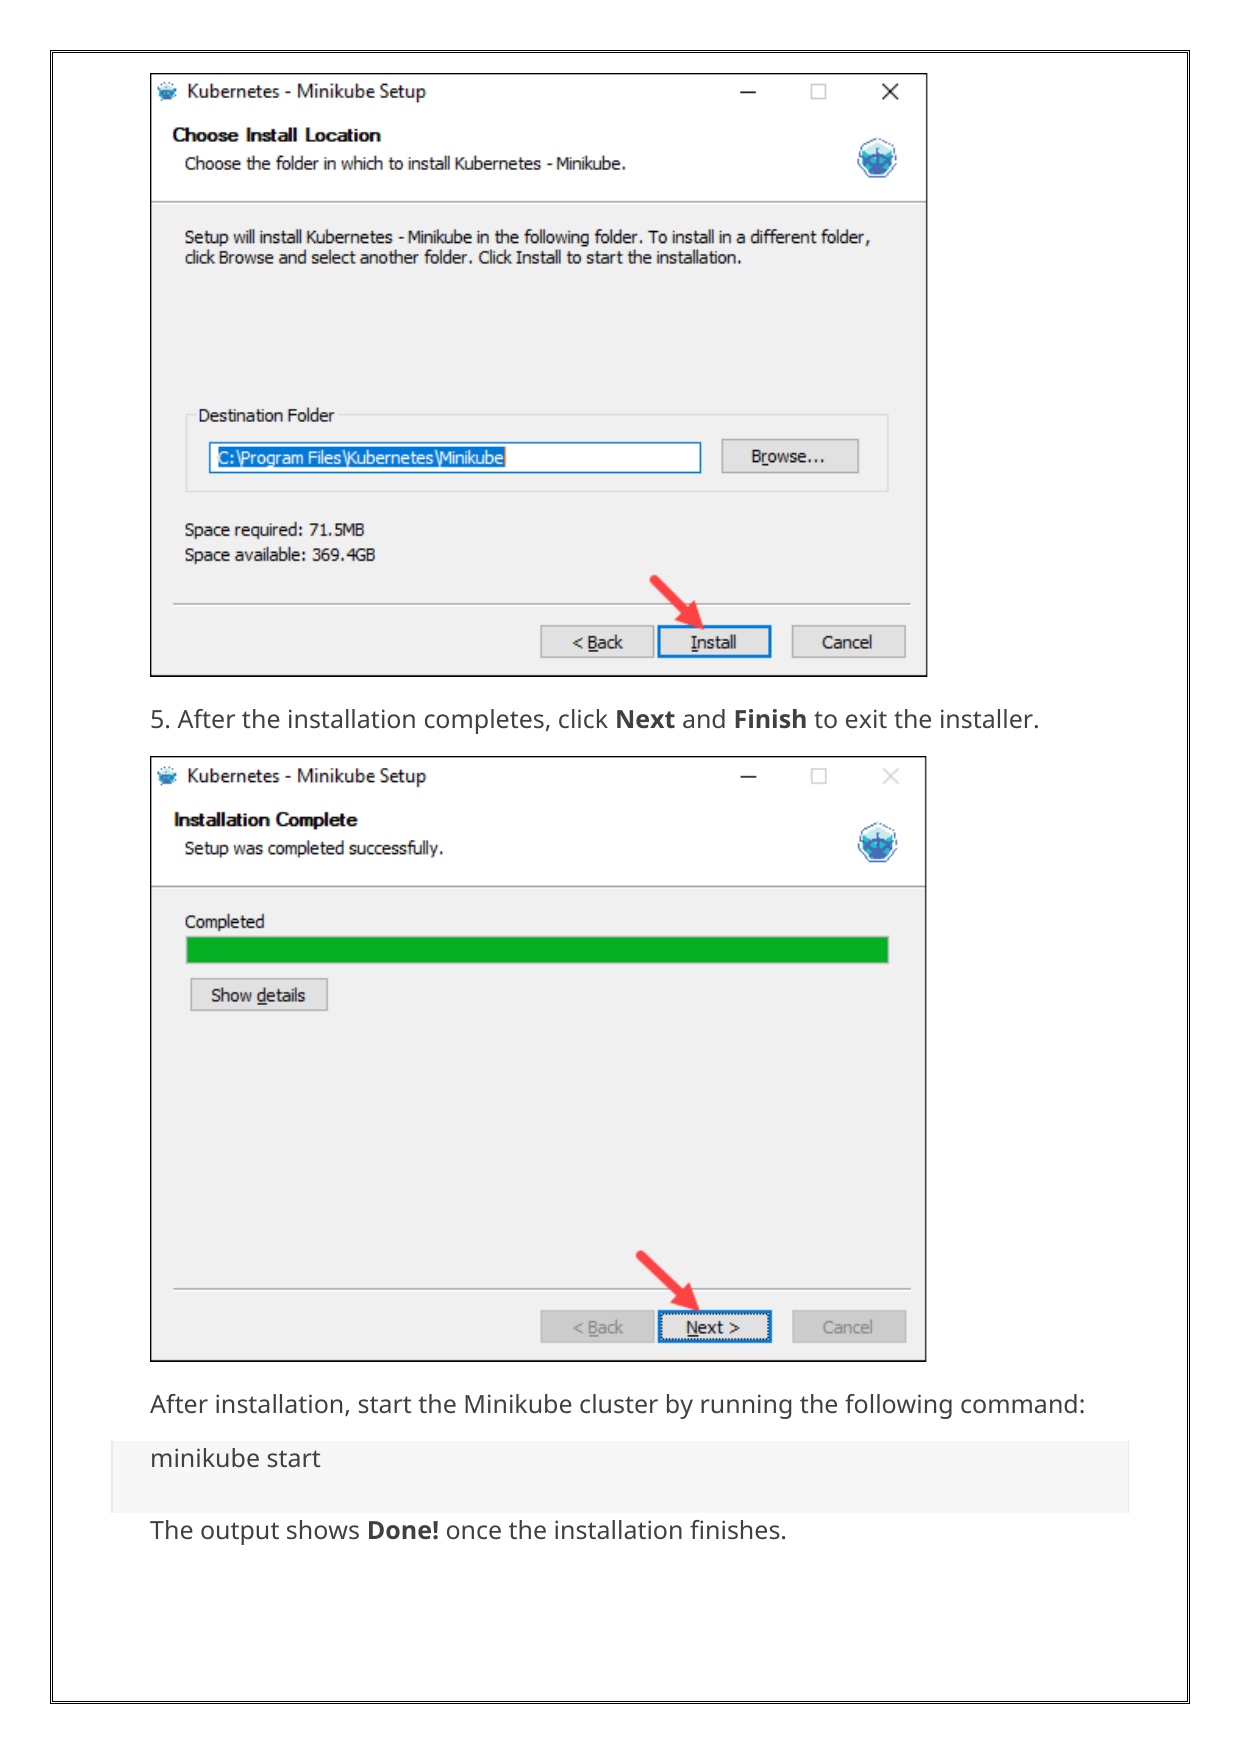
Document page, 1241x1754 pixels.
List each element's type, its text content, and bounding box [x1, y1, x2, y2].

text The output shows Done! once the installation finishes. [150, 1513, 1090, 1547]
text 5. After the installation completes, click Next and Finish to exit the installer. [150, 701, 1090, 735]
picture [150, 756, 927, 1362]
text After installation, start the Minikube cluster by running the following command: [150, 1386, 1090, 1420]
text minikube start [113, 1441, 1128, 1513]
picture [150, 73, 928, 677]
